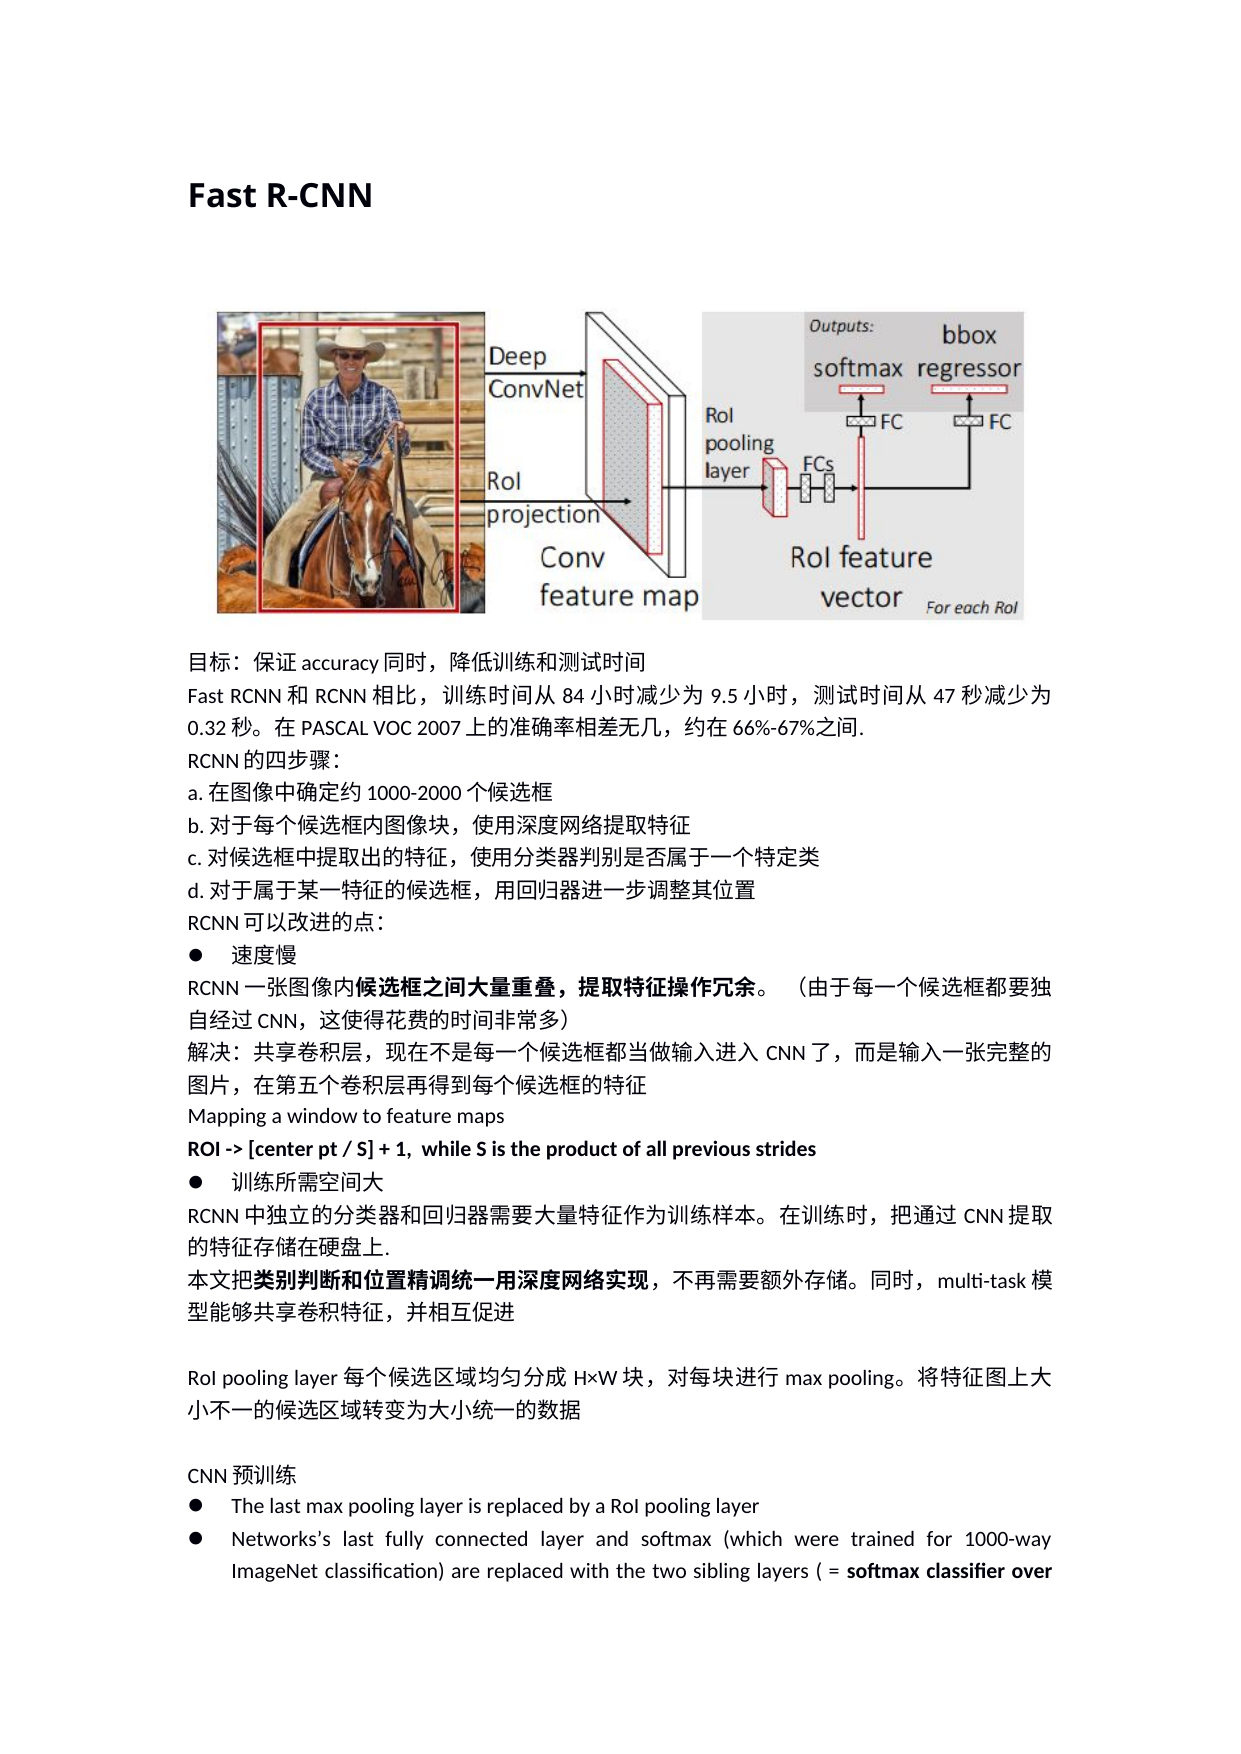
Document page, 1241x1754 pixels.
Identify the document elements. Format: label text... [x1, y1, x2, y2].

text d. 对于属于某一特征的候选框，用回归器进一步调整其位置 [187, 872, 1053, 905]
text RCNN一张图像内候选框之间大量重叠，提取特征操作冗余。 （由于每一个候选框都要独自经过CNN，这使得花费的时间非常多） [187, 970, 1053, 1035]
text 目标：保证accuracy同时，降低训练和测试时间 [187, 645, 1053, 677]
text RCNN可以改进的点： [187, 905, 1053, 937]
text Fast RCNN和RCNN相比，训练时间从84小时减少为9.5小时，测试时间从47秒减少为0.32秒。在PASCAL VOC 2007上的准确率相差无几，约在66%-67%之间. [187, 677, 1053, 742]
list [187, 1522, 1053, 1587]
text Mapping a window to feature maps [187, 1100, 1053, 1132]
list 速度慢 [187, 937, 1053, 970]
subtitle Fast R-CNN [187, 162, 1053, 227]
text RCNN的四步骤： [187, 742, 1053, 775]
text CNN预训练 [187, 1457, 1053, 1490]
text RoI pooling layer每个候选区域均匀分成H×W块，对每块进行max pooling。将特征图上大小不一的候选区域转变为大小统一的数据 [187, 1360, 1053, 1425]
text ROI -> [center pt / S] + 1, while S is the product of all previous strides [187, 1132, 1053, 1165]
text a. 在图像中确定约1000-2000个候选框 [187, 775, 1053, 807]
list 训练所需空间大 [187, 1165, 1053, 1197]
text b. 对于每个候选框内图像块，使用深度网络提取特征 [187, 807, 1053, 840]
picture [187, 287, 1053, 632]
list The last max pooling layer is replaced by a RoI pooling layer [187, 1490, 1053, 1522]
text 本文把类别判断和位置精调统一用深度网络实现，不再需要额外存储。同时，multi-task模型能够共享卷积特征，并相互促进 [187, 1262, 1053, 1327]
text RCNN中独立的分类器和回归器需要大量特征作为训练样本。在训练时，把通过CNN提取的特征存储在硬盘上. [187, 1197, 1053, 1262]
text c. 对候选框中提取出的特征，使用分类器判别是否属于一个特定类 [187, 840, 1053, 872]
text 解决：共享卷积层，现在不是每一个候选框都当做输入进入CNN了，而是输入一张完整的图片，在第五个卷积层再得到每个候选框的特征 [187, 1035, 1053, 1100]
